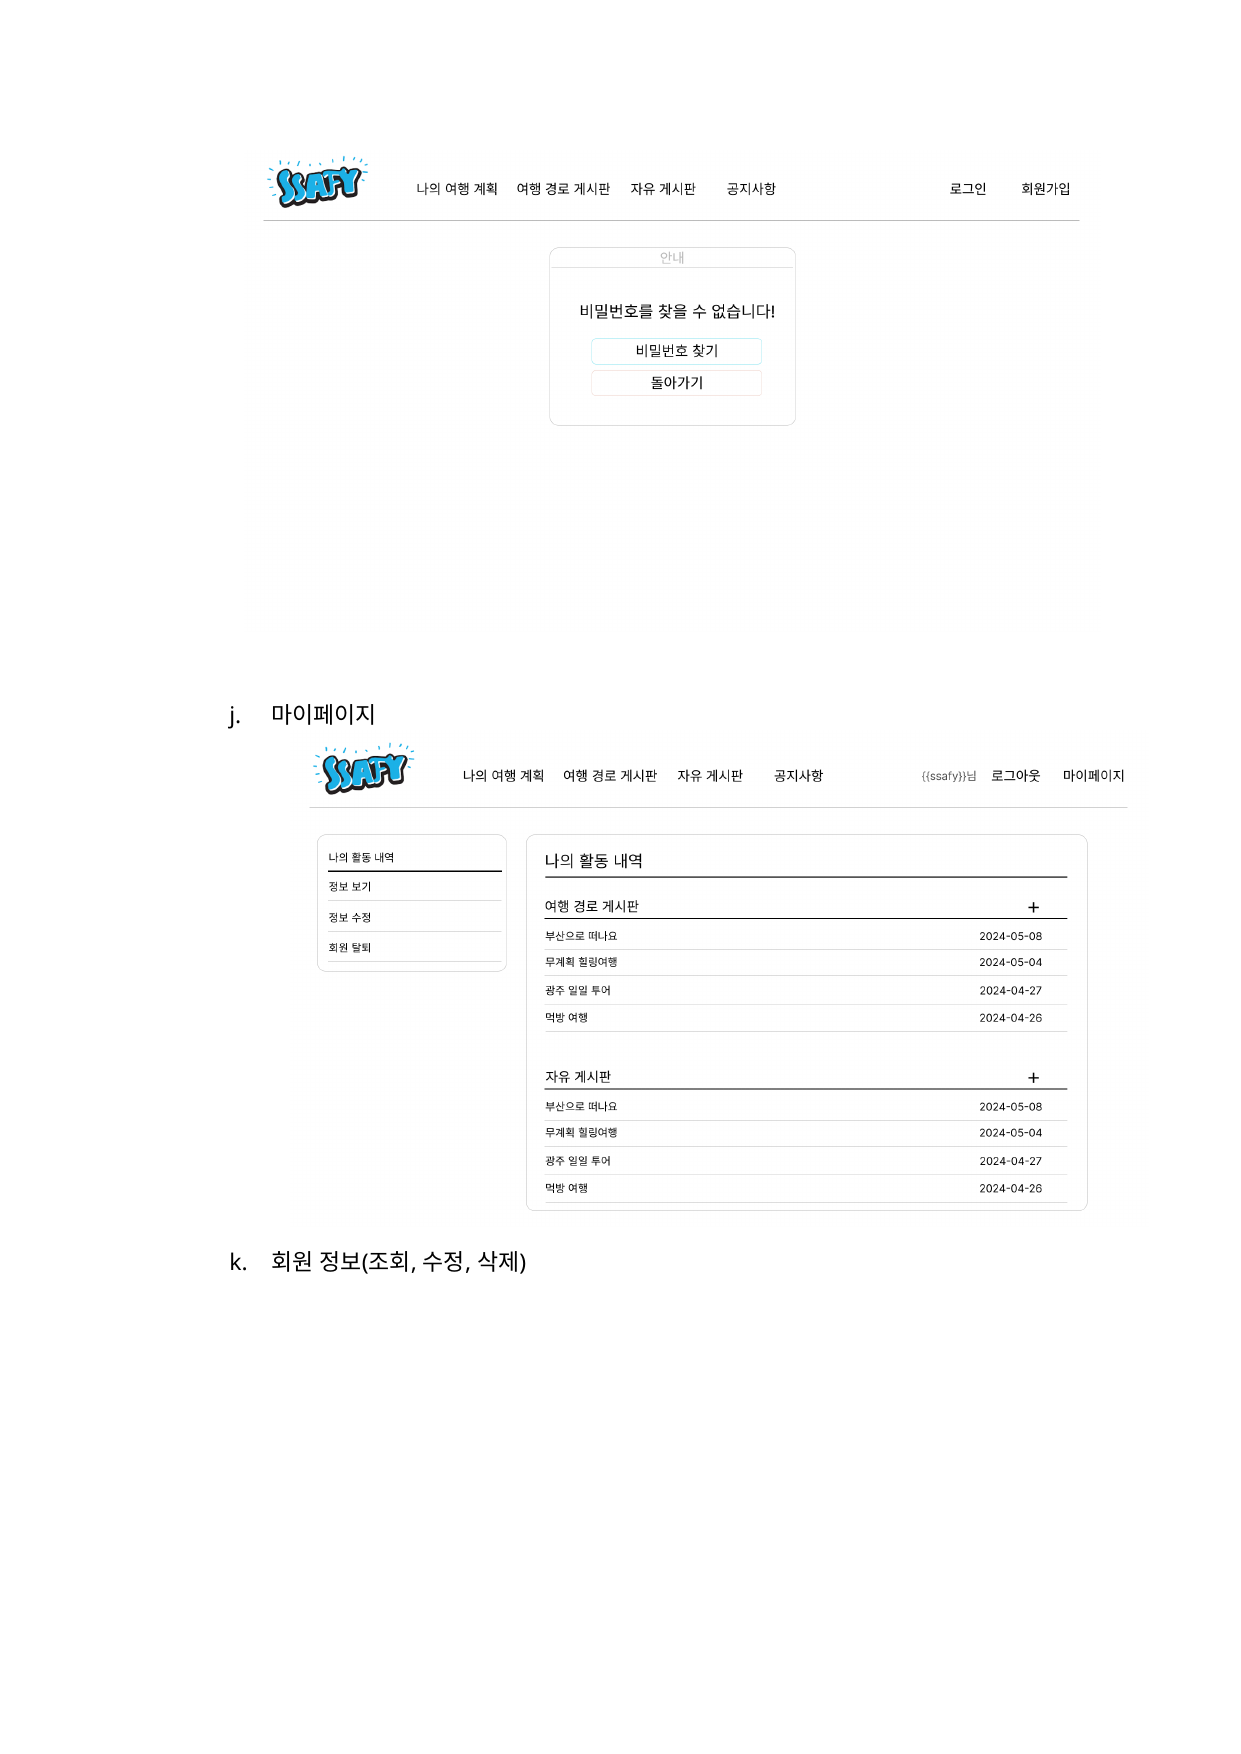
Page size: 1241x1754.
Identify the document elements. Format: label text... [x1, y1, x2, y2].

list 회원 정보(조회, 수정, 삭제) [229, 1243, 1090, 1277]
list 마이페이지 [229, 697, 1090, 1227]
